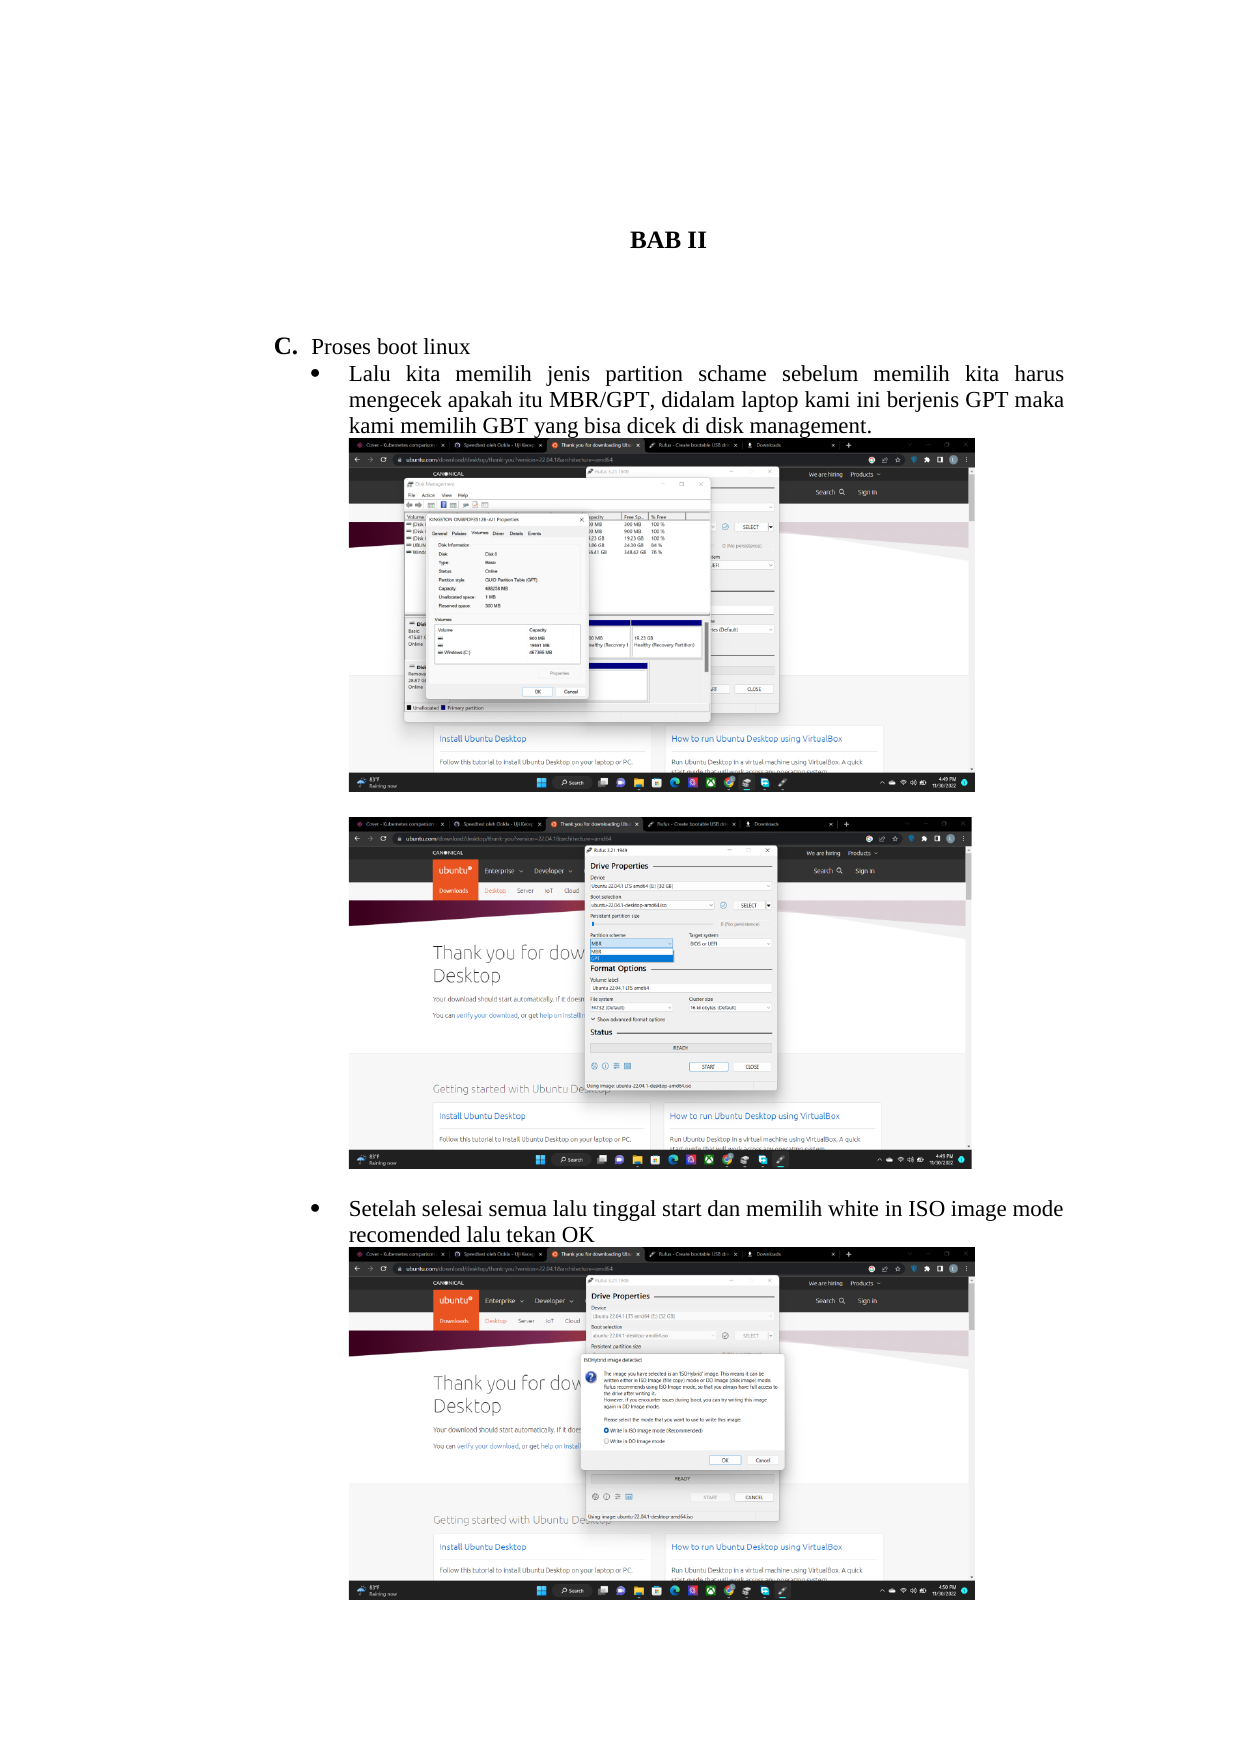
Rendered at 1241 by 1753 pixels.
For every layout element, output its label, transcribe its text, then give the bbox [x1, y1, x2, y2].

list Lalu kita memilih jenis partition schame sebelum memilih kita harus mengecek apakah itu MBR/GPT, didalam laptop kami ini berjenis GPT maka kami memilih GBT yang bisa dicek di disk management. [311, 360, 1065, 439]
list Proses boot linux [274, 331, 1065, 360]
picture [348, 1247, 975, 1600]
picture [348, 438, 975, 792]
picture [348, 817, 972, 1169]
list Setelah selesai semua lalu tinggal start dan memilih white in ISO image mode recomended lalu tekan OK [311, 1194, 1065, 1247]
